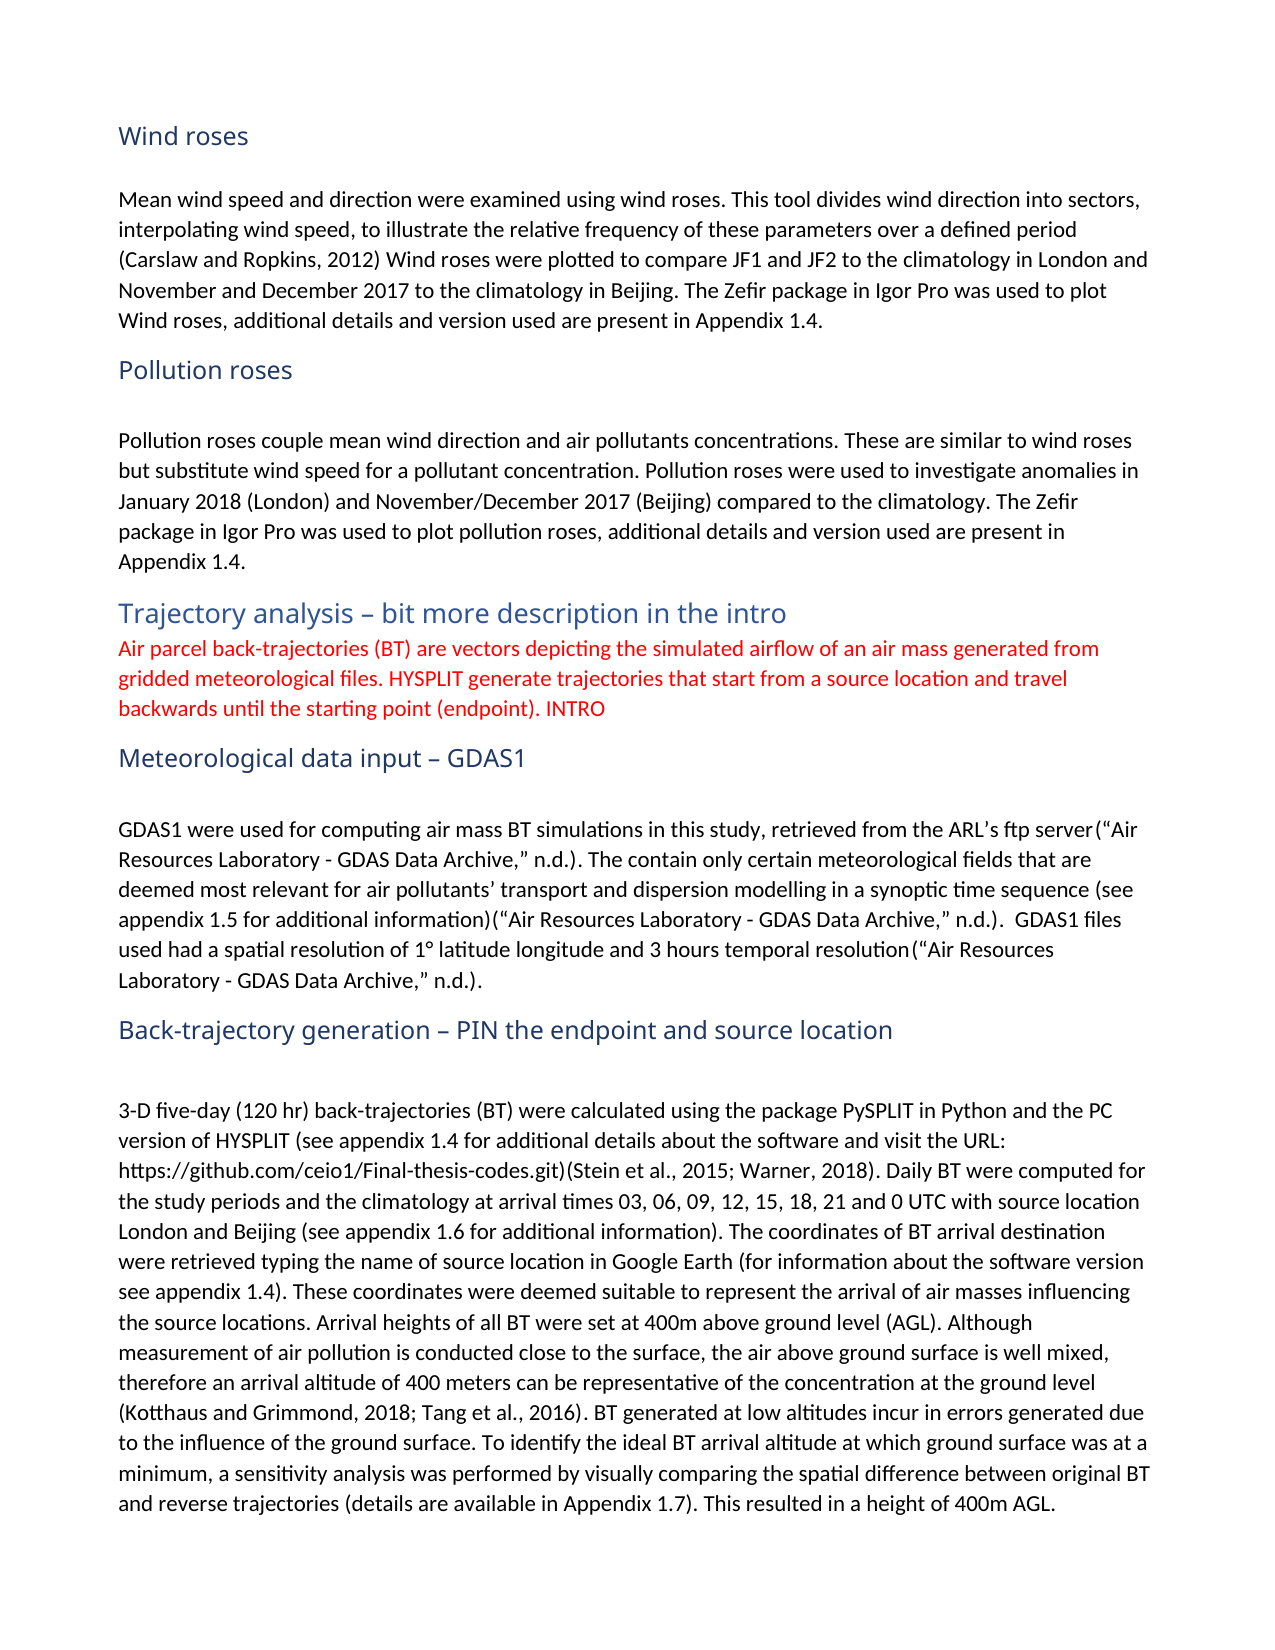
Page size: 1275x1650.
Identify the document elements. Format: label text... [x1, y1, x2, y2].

subtitle Meteorological data input – GDAS1 [118, 741, 1157, 812]
text GDAS1 were used for computing air mass BT simulations in this study, retrieved from the ARL’s ftp server(“Air Resources Laboratory - GDAS Data Archive,” n.d.). The contain only certain meteorological fields that are deemed most relevant for air pollutants’ transport and dispersion modelling in a synoptic time sequence (see appendix 1.5 for additional information)(“Air Resources Laboratory - GDAS Data Archive,” n.d.). GDAS1 files used had a spatial resolution of 1° latitude longitude and 3 hours temporal resolution(“Air Resources Laboratory - GDAS Data Archive,” n.d.). [118, 815, 1157, 994]
subtitle Trajectory analysis – bit more description in the intro [118, 594, 1157, 631]
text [118, 1096, 1157, 1517]
subtitle Wind roses [118, 118, 1157, 152]
text Pollution roses couple mean wind direction and air pollutants concentrations. These are similar to wind roses but substitute wind speed for a pollutant concentration. Pollution roses were used to investigate anomalies in January 2018 (London) and November/December 2017 (Beijing) compared to the climatology. The Zefir package in Igor Pro was used to plot pollution roses, additional details and version used are present in Appendix 1.4. [118, 426, 1157, 575]
subtitle Pollution roses [118, 353, 1157, 424]
text Mean wind speed and direction were examined using wind roses. This tool divides wind direction into sectors, interpolating wind speed, to illustrate the relative frequency of these parameters over a defined period (Carslaw and Ropkins, 2012) Wind roses were plotted to compare JF1 and JF2 to the climatology in London and November and December 2017 to the climatology in Beijing. The Zefir package in Igor Pro was used to plot Wind roses, additional details and version used are present in Appendix 1.4. [118, 155, 1157, 334]
text Air parcel back-trajectories (BT) are vectors depicting the simulated airflow of an air mass generated from gridded meteorological files. HYSPLIT generate trajectories that start from a source location and travel backwards until the starting point (endpoint). INTRO [118, 634, 1157, 722]
subtitle Back-trajectory generation – PIN the endpoint and source location [118, 1013, 1157, 1047]
